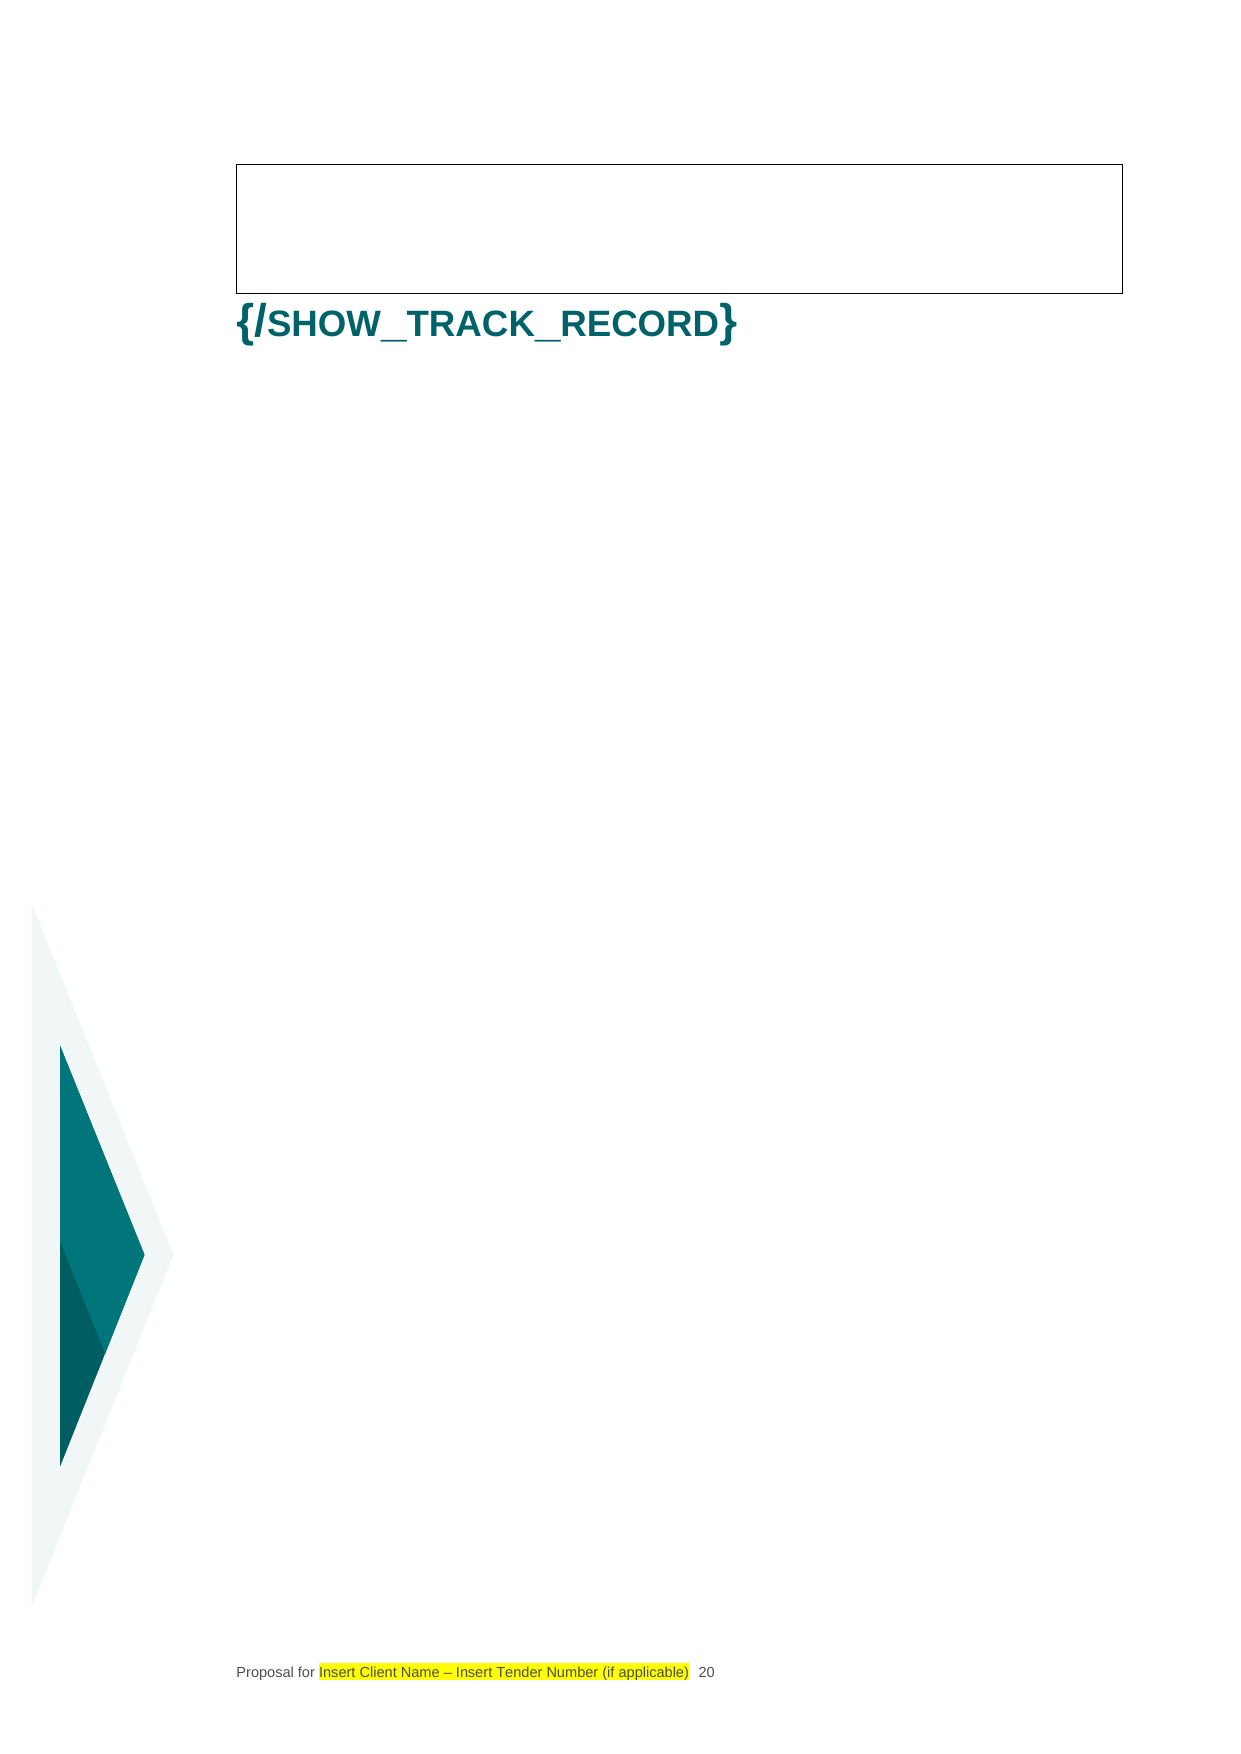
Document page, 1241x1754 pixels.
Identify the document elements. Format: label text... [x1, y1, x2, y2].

table_cell [237, 165, 1122, 293]
text {/show_track_record} [236, 294, 1122, 347]
